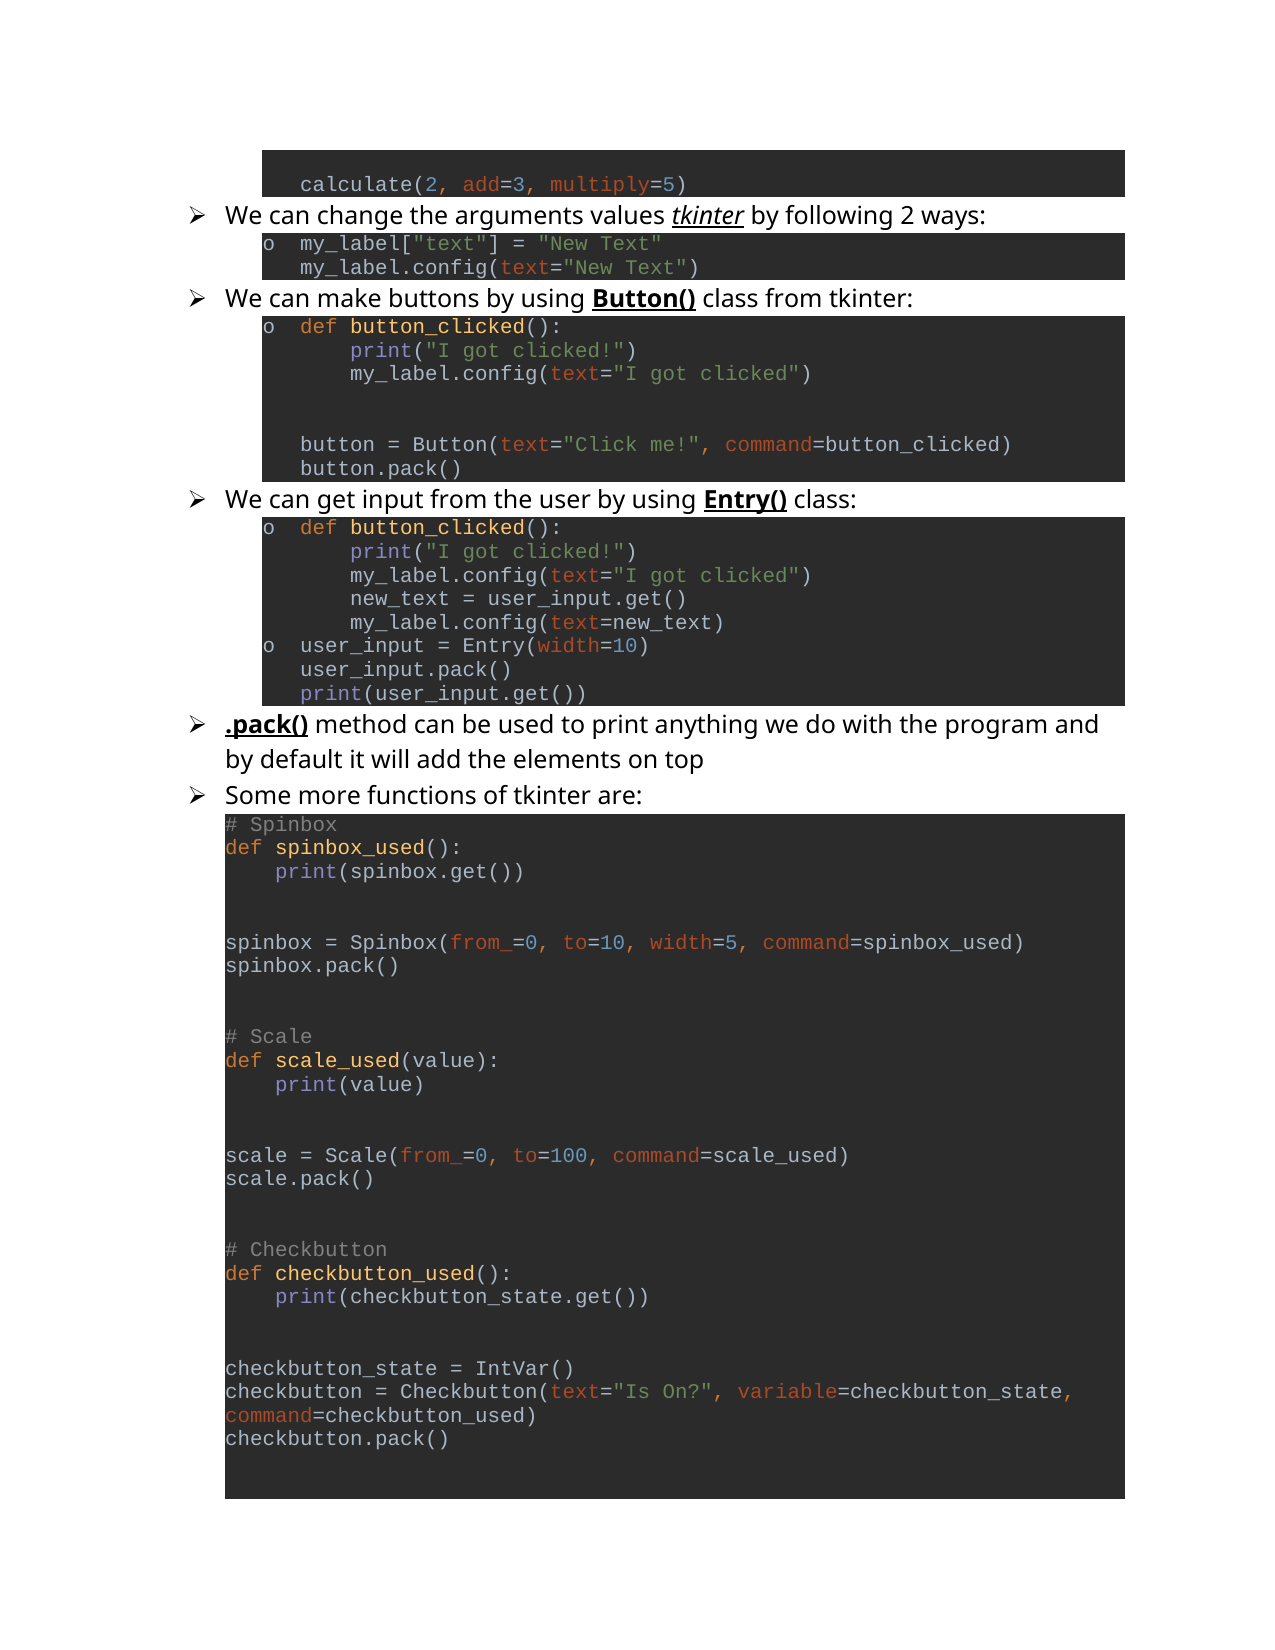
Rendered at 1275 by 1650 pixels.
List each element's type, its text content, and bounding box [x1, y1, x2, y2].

list Some more functions of tkinter are: [187, 778, 1125, 812]
list We can change the arguments values tkinter by following 2 ways: [187, 197, 1125, 231]
list We can get input from the user by using Entry() class: [187, 482, 1125, 516]
list my_label["text"] = "New Text" my_label.config(text="New Text") [262, 233, 1125, 280]
list def button_clicked(): print("I got clicked!") my_label.config(text="I got clicked") button = Button(text="Click me!", command=button_clicked) button.pack() [262, 316, 1125, 482]
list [225, 814, 1125, 1499]
list user_input = Entry(width=10) user_input.pack() print(user_input.get()) [262, 636, 1125, 706]
list We can make buttons by using Button() class from tkinter: [187, 280, 1125, 314]
list def button_clicked(): print("I got clicked!") my_label.config(text="I got clicked") new_text = user_input.get() my_label.config(text=new_text) [262, 517, 1125, 636]
list .pack() method can be used to print anything we do with the program and by default it will add the elements on top [187, 706, 1125, 776]
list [262, 150, 1125, 197]
